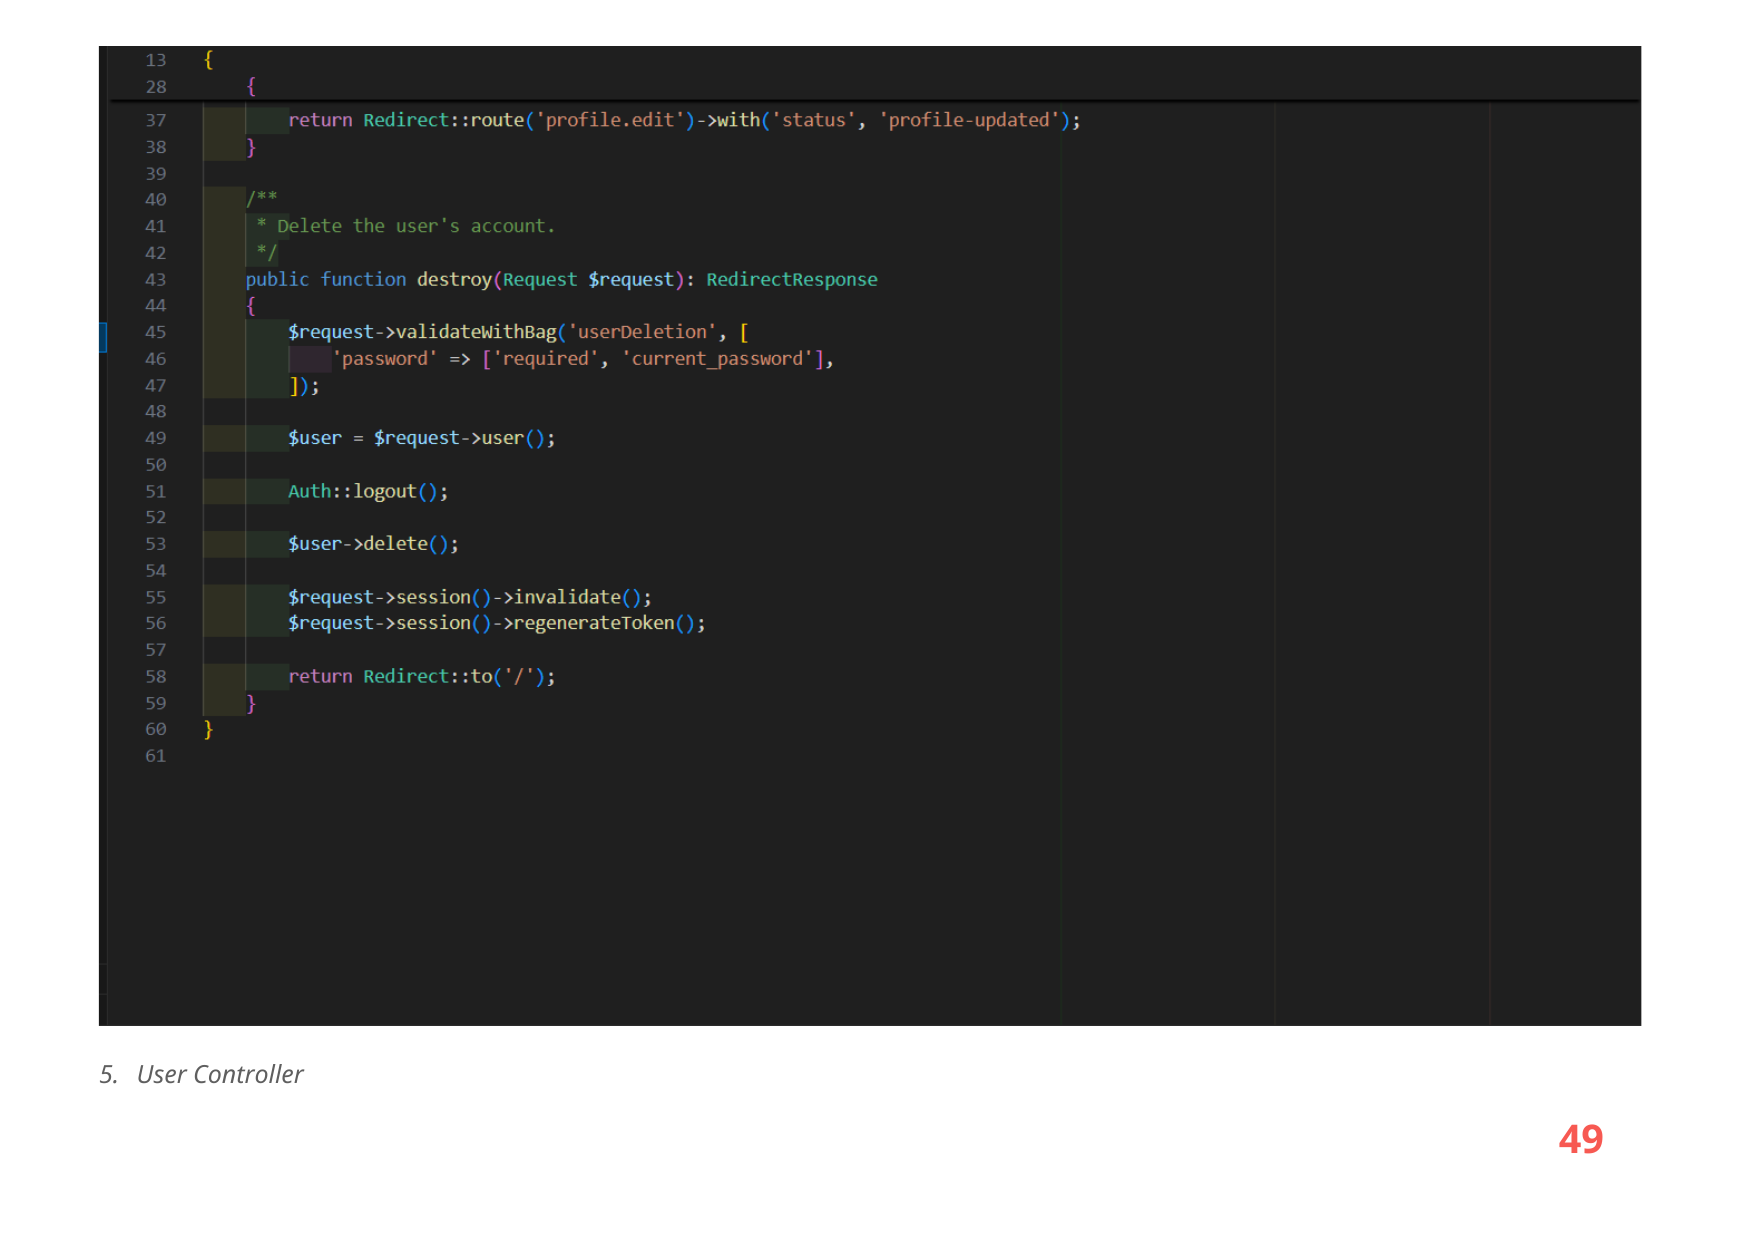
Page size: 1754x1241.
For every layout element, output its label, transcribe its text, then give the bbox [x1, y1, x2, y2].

list User Controller [99, 1057, 1604, 1091]
picture [98, 46, 1642, 1026]
